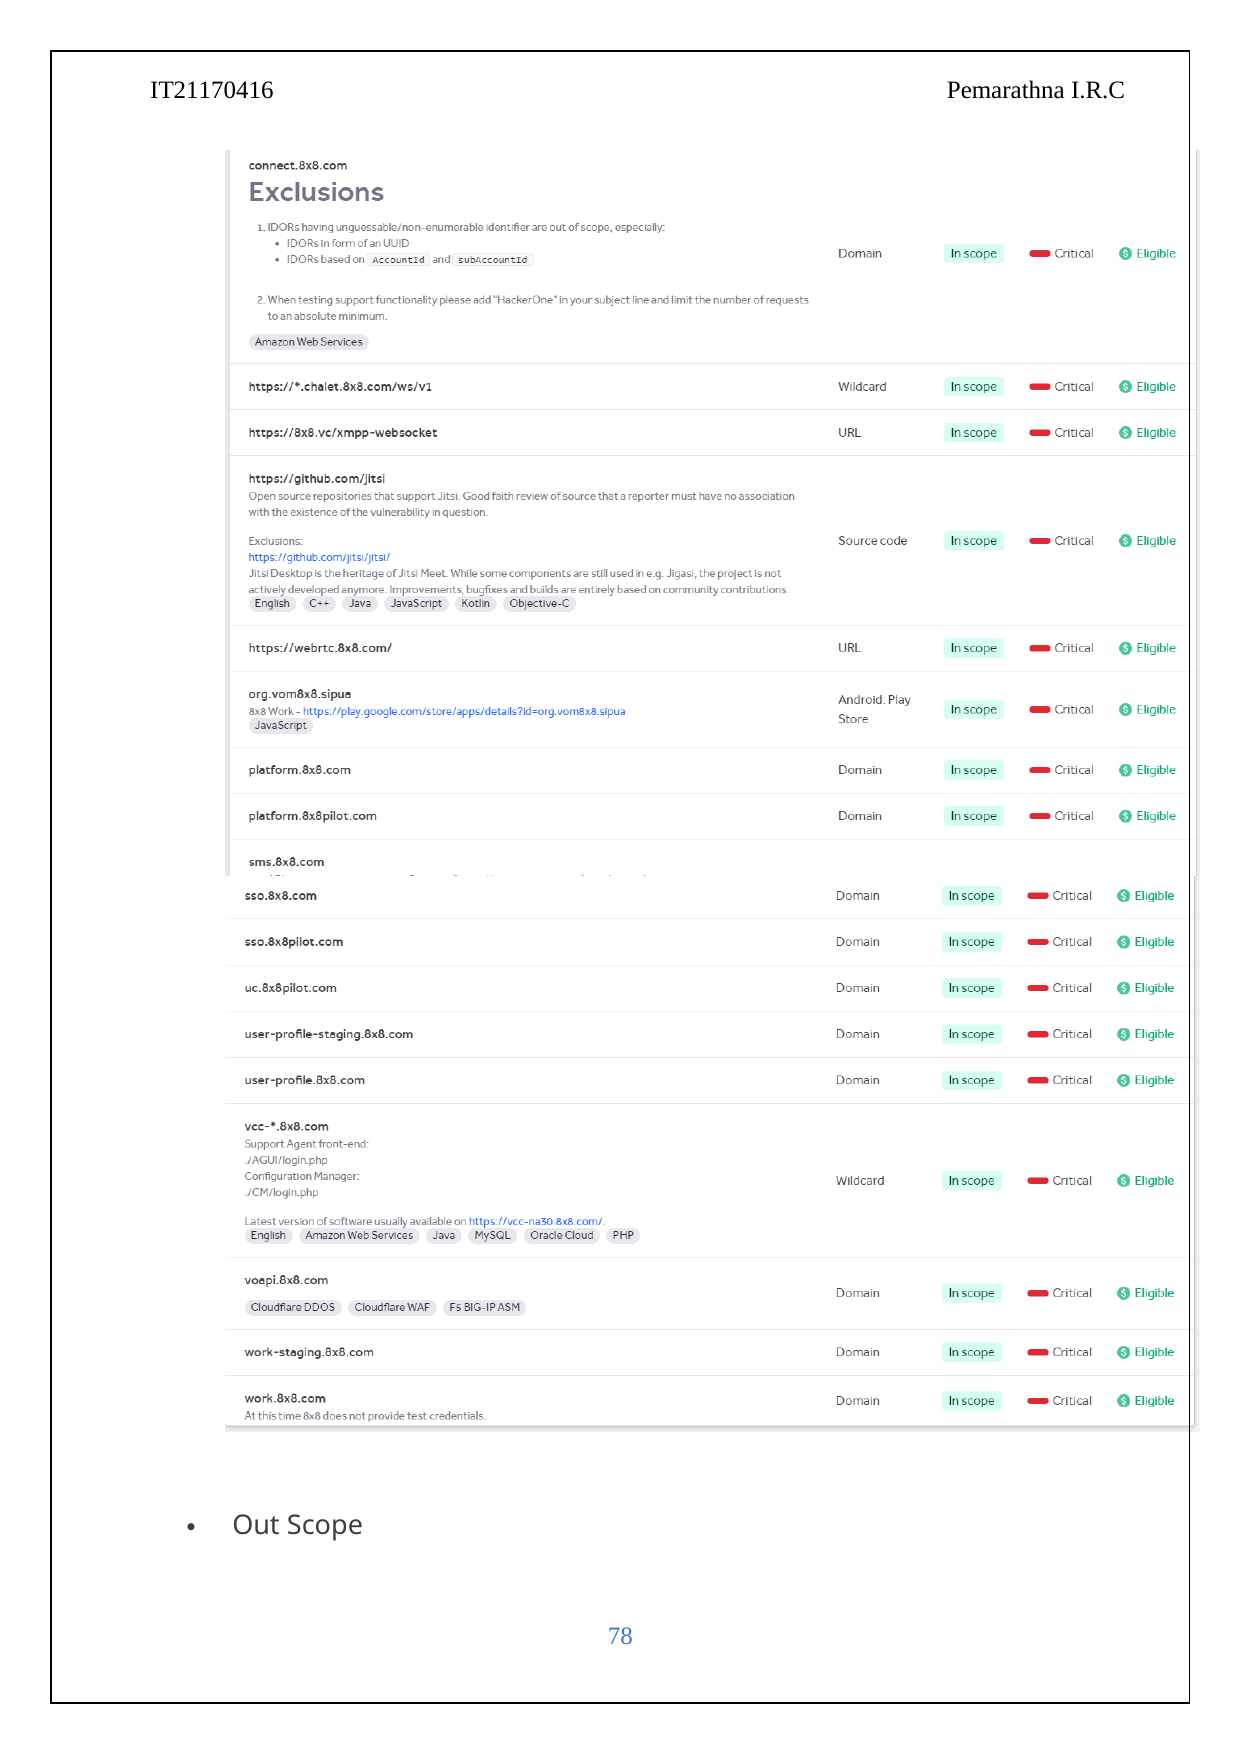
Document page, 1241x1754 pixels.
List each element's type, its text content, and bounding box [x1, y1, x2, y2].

picture [225, 150, 1189, 1432]
picture [1190, 150, 1200, 1432]
list Out Scope [187, 1506, 1090, 1542]
